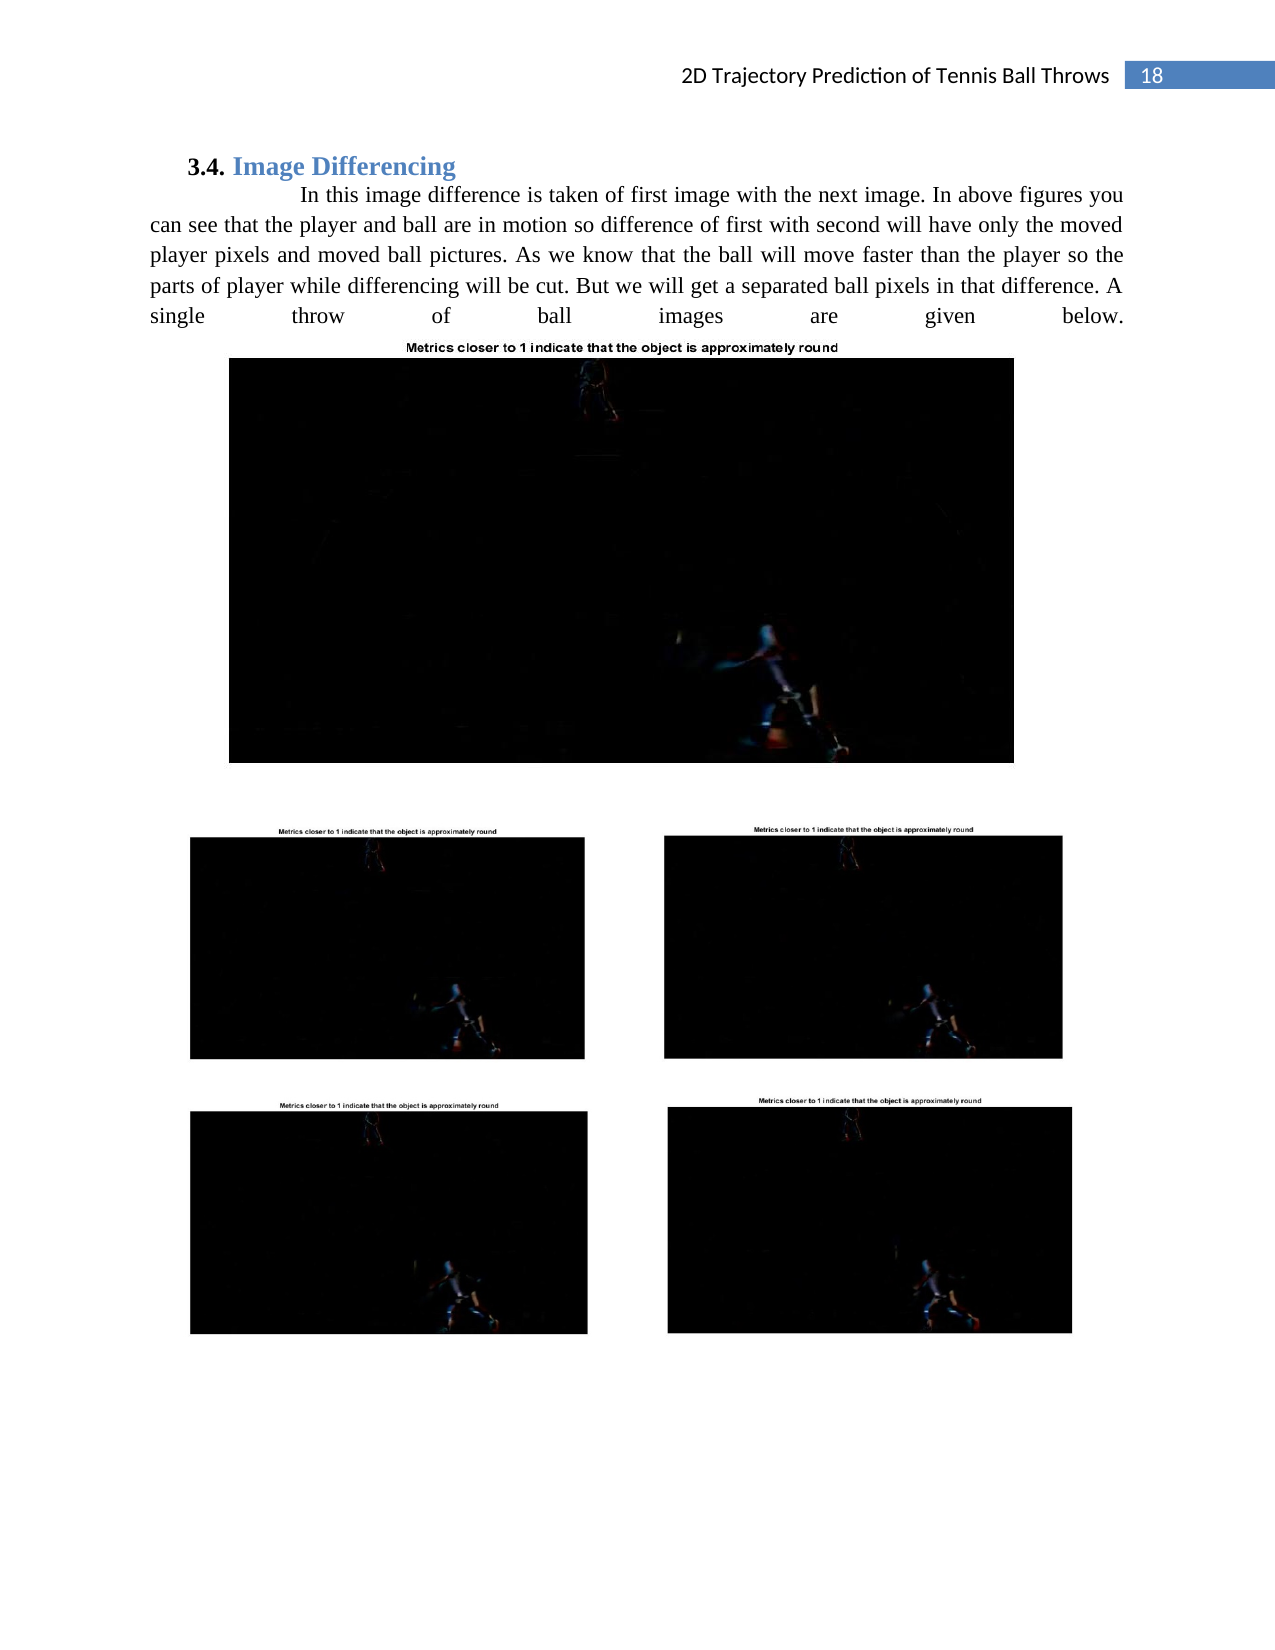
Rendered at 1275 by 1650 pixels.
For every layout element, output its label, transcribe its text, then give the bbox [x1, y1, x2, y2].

list Image Differencing [187, 150, 1125, 181]
picture [150, 332, 1094, 818]
picture [150, 1092, 1113, 1364]
picture [150, 821, 1103, 1089]
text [150, 181, 1125, 1363]
